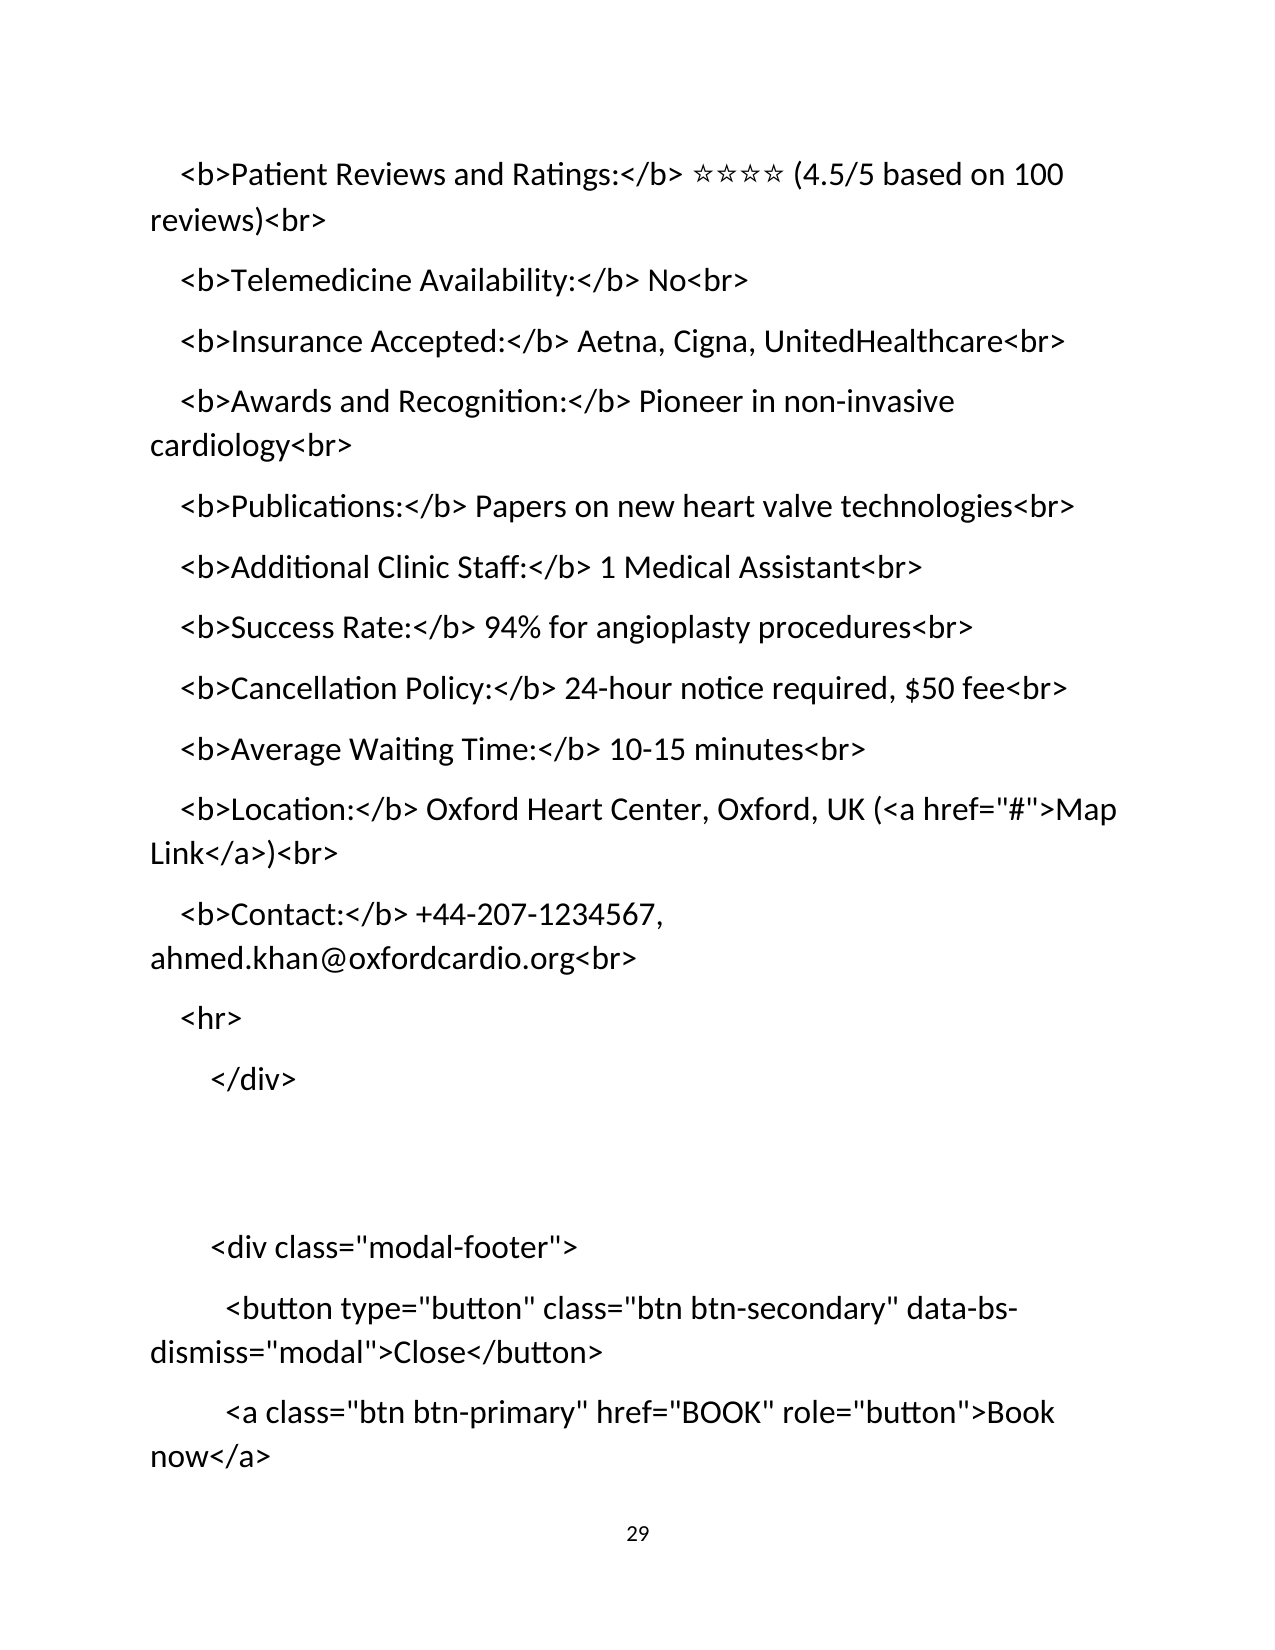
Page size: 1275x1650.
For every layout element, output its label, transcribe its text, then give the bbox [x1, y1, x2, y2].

text </div> [150, 1058, 1125, 1099]
text <b>Telemedicine Availability:</b> No<br> [150, 259, 1125, 300]
text <button type="button" class="btn btn-secondary" data-bs-dismiss="modal">Close</button> [150, 1287, 1125, 1371]
text <b>Average Waiting Time:</b> 10-15 minutes<br> [150, 728, 1125, 768]
text <b>Awards and Recognition:</b> Pioneer in non-invasive cardiology<br> [150, 381, 1125, 465]
text <b>Cancellation Policy:</b> 24-hour notice required, $50 fee<br> [150, 667, 1125, 708]
text <a class="btn btn-primary" href="BOOK" role="button">Book now</a> [150, 1391, 1125, 1476]
text <b>Contact:</b> +44-207-1234567, ahmed.khan@oxfordcardio.org<br> [150, 893, 1125, 977]
text <hr> [150, 997, 1125, 1038]
text <b>Additional Clinic Staff:</b> 1 Medical Assistant<br> [150, 546, 1125, 586]
text <b>Patient Reviews and Ratings:</b> ⭐⭐⭐⭐ (4.5/5 based on 100 reviews)<br> [150, 150, 1125, 239]
text <b>Insurance Accepted:</b> Aetna, Cigna, UnitedHealthcare<br> [150, 320, 1125, 361]
text <b>Success Rate:</b> 94% for angioplasty procedures<br> [150, 606, 1125, 647]
text <div class="modal-footer"> [150, 1226, 1125, 1267]
text <b>Location:</b> Oxford Heart Center, Oxford, UK (<a href="#">Map Link</a>)<br> [150, 788, 1125, 873]
text <b>Publications:</b> Papers on new heart valve technologies<br> [150, 485, 1125, 526]
